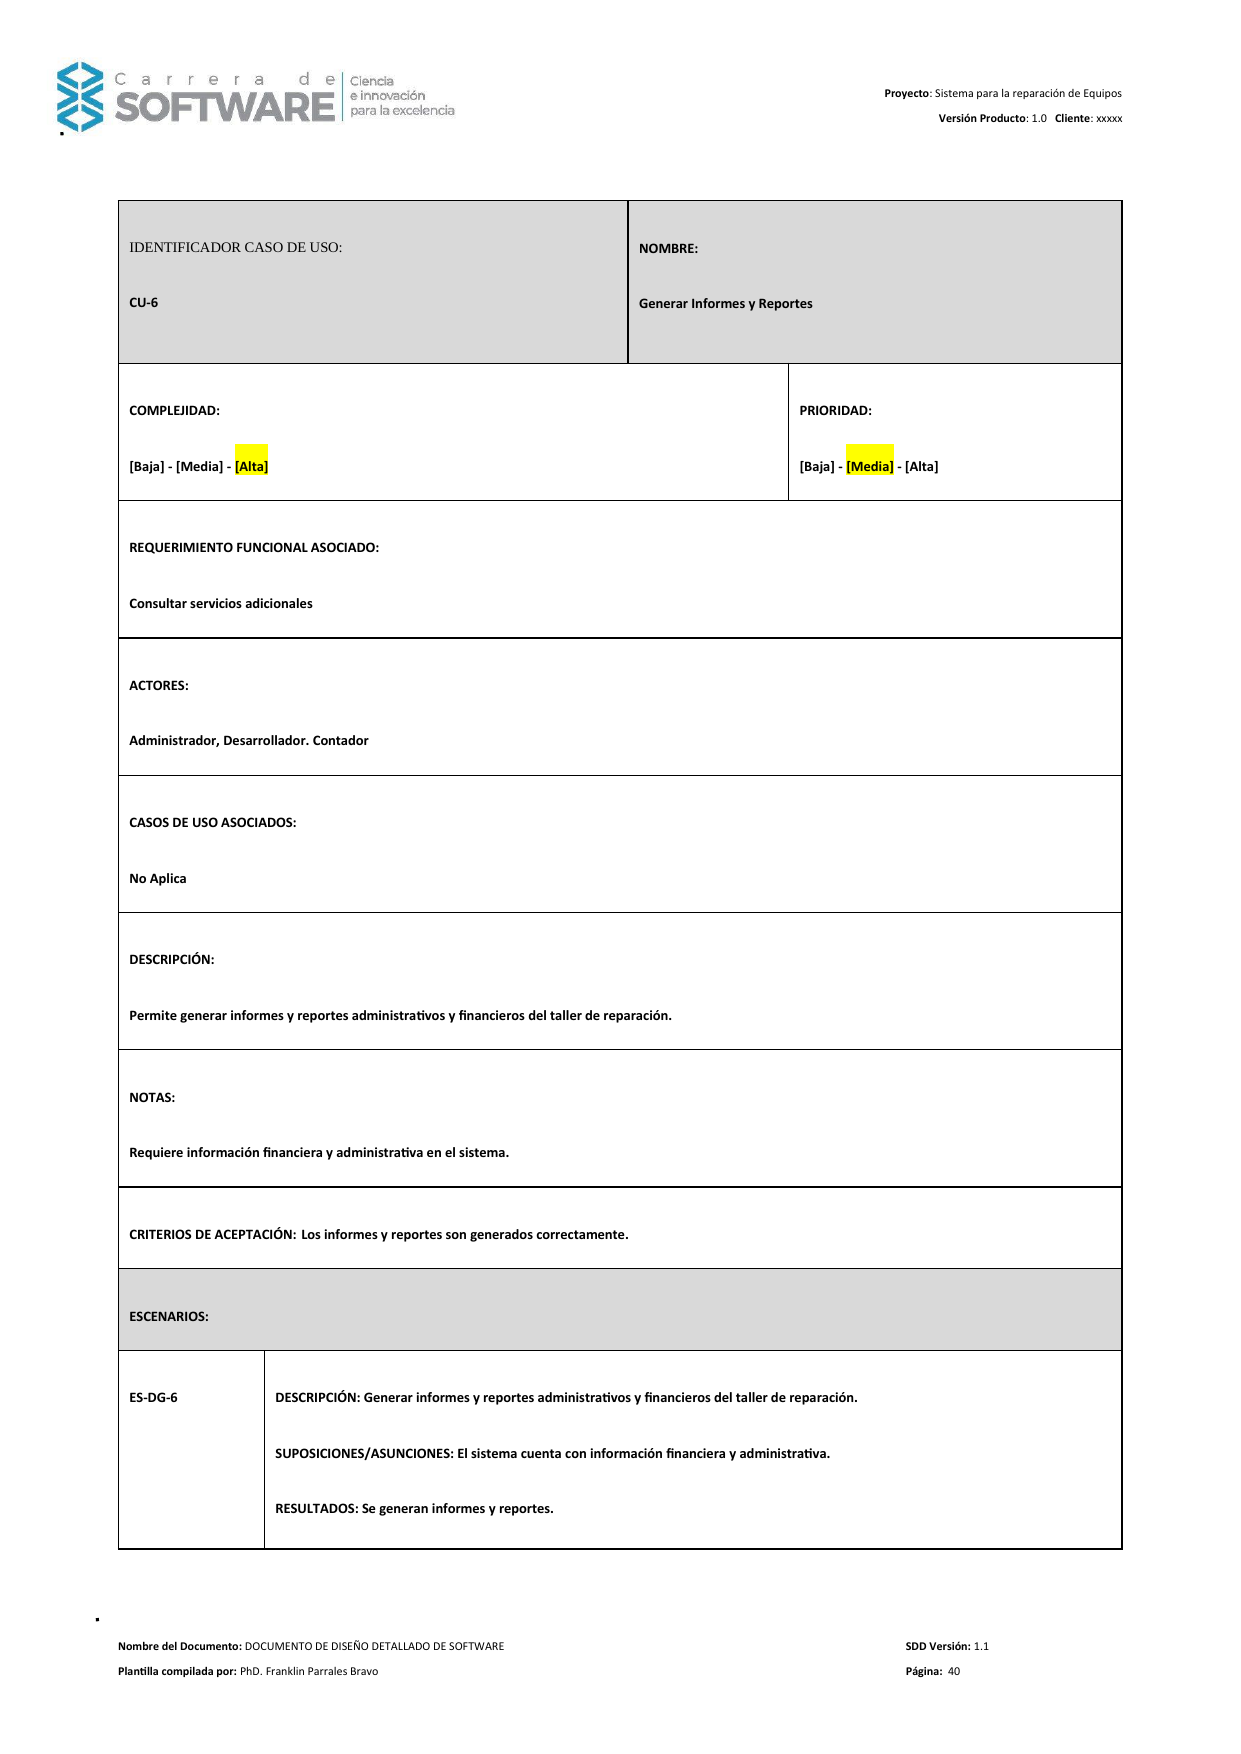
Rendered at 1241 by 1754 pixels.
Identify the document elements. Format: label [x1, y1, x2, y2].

picture [46, 46, 461, 154]
